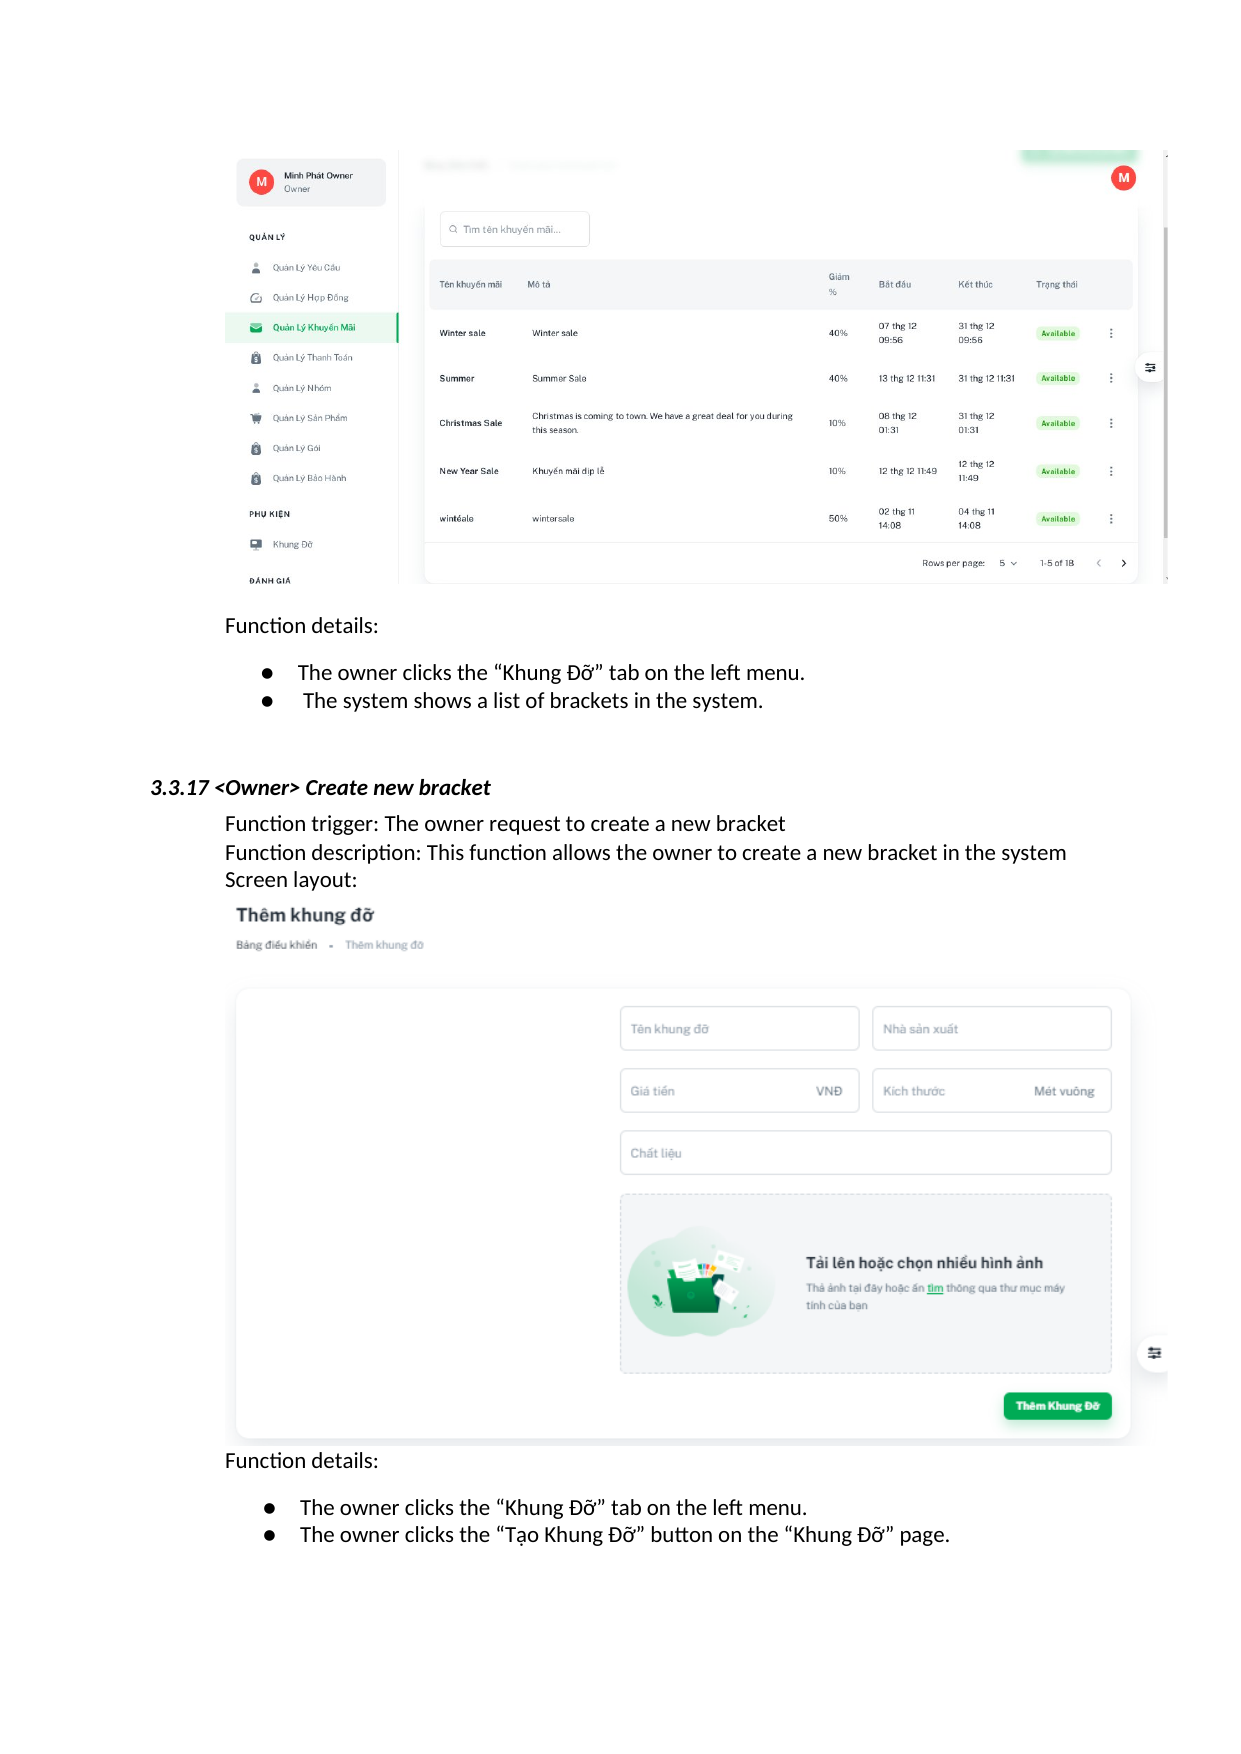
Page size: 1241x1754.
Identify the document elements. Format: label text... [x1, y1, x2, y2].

text Screen layout: [225, 866, 1093, 893]
subtitle 3.3.17 <Owner> Create new bracket [150, 773, 1093, 801]
list The owner clicks the “Khung Đỡ” tab on the left menu. [262, 1493, 1093, 1521]
text Function details: [225, 1446, 1093, 1474]
text Function description: This function allows the owner to create a new bracket in the system [225, 838, 1093, 866]
list The system shows a list of brackets in the system. [260, 686, 1093, 714]
list The owner clicks the “Tạo Khung Đỡ” button on the “Khung Đỡ” page. [262, 1521, 1093, 1549]
text Function trigger: The owner request to create a new bracket [225, 809, 1093, 838]
picture [225, 150, 1168, 584]
picture [225, 893, 1168, 1446]
text Function details: [225, 611, 1093, 639]
list The owner clicks the “Khung Đỡ” tab on the left menu. [260, 658, 1093, 686]
